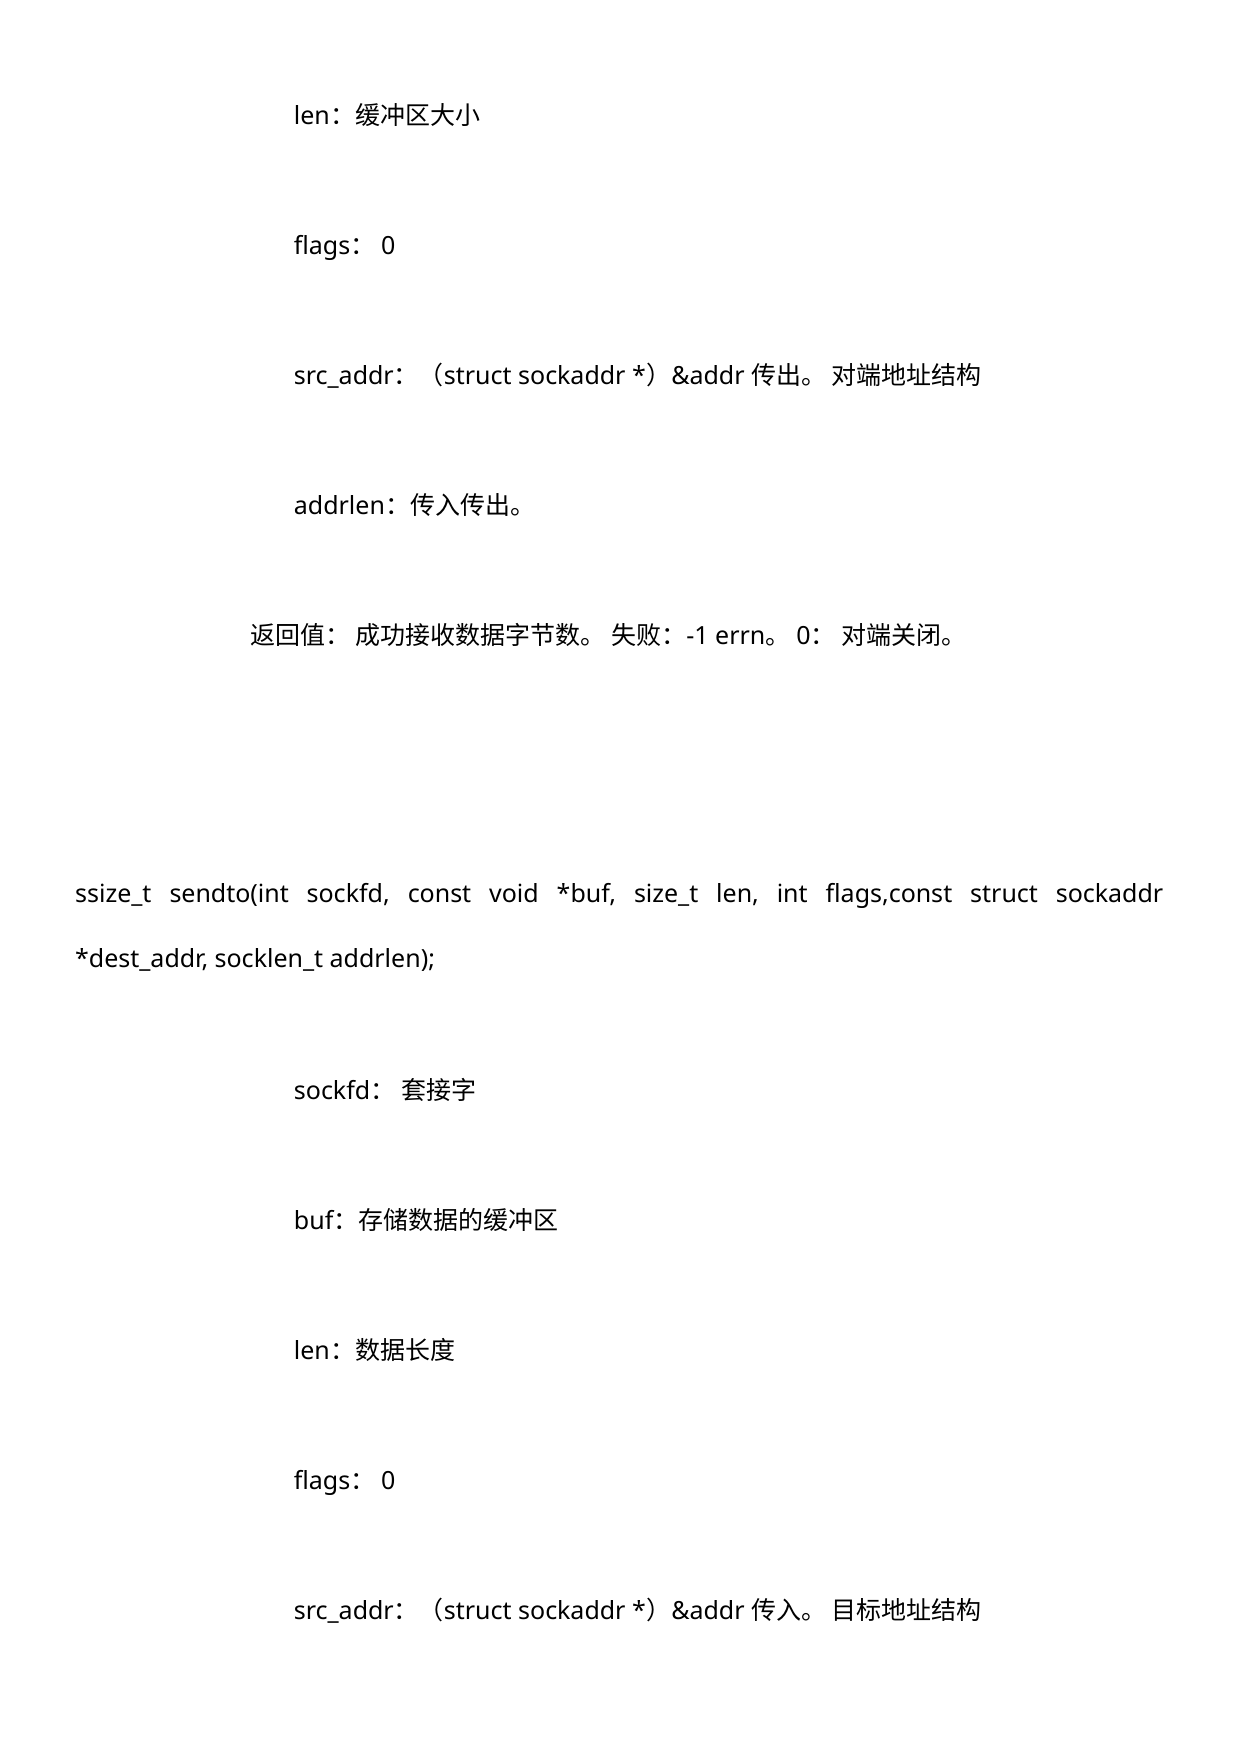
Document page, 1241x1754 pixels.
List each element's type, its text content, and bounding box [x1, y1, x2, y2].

text sockfd： 套接字 [75, 1056, 1165, 1121]
text flags： 0 [75, 1446, 1165, 1511]
text flags： 0 [75, 211, 1165, 276]
text src_addr：（struct sockaddr *）&addr 传入。 目标地址结构 [75, 1576, 1165, 1641]
text addrlen：传入传出。 [75, 471, 1165, 536]
text buf：存储数据的缓冲区 [75, 1186, 1165, 1251]
text len：数据长度 [75, 1316, 1165, 1381]
text 返回值： 成功接收数据字节数。 失败：-1 errn。 0： 对端关闭。 [75, 601, 1165, 666]
text src_addr：（struct sockaddr *）&addr 传出。 对端地址结构 [75, 341, 1165, 406]
text len：缓冲区大小 [75, 81, 1165, 146]
text ssize_t sendto(int sockfd, const void *buf, size_t len, int flags,const struct sockaddr *dest_addr, socklen_t addrlen); [75, 861, 1165, 991]
